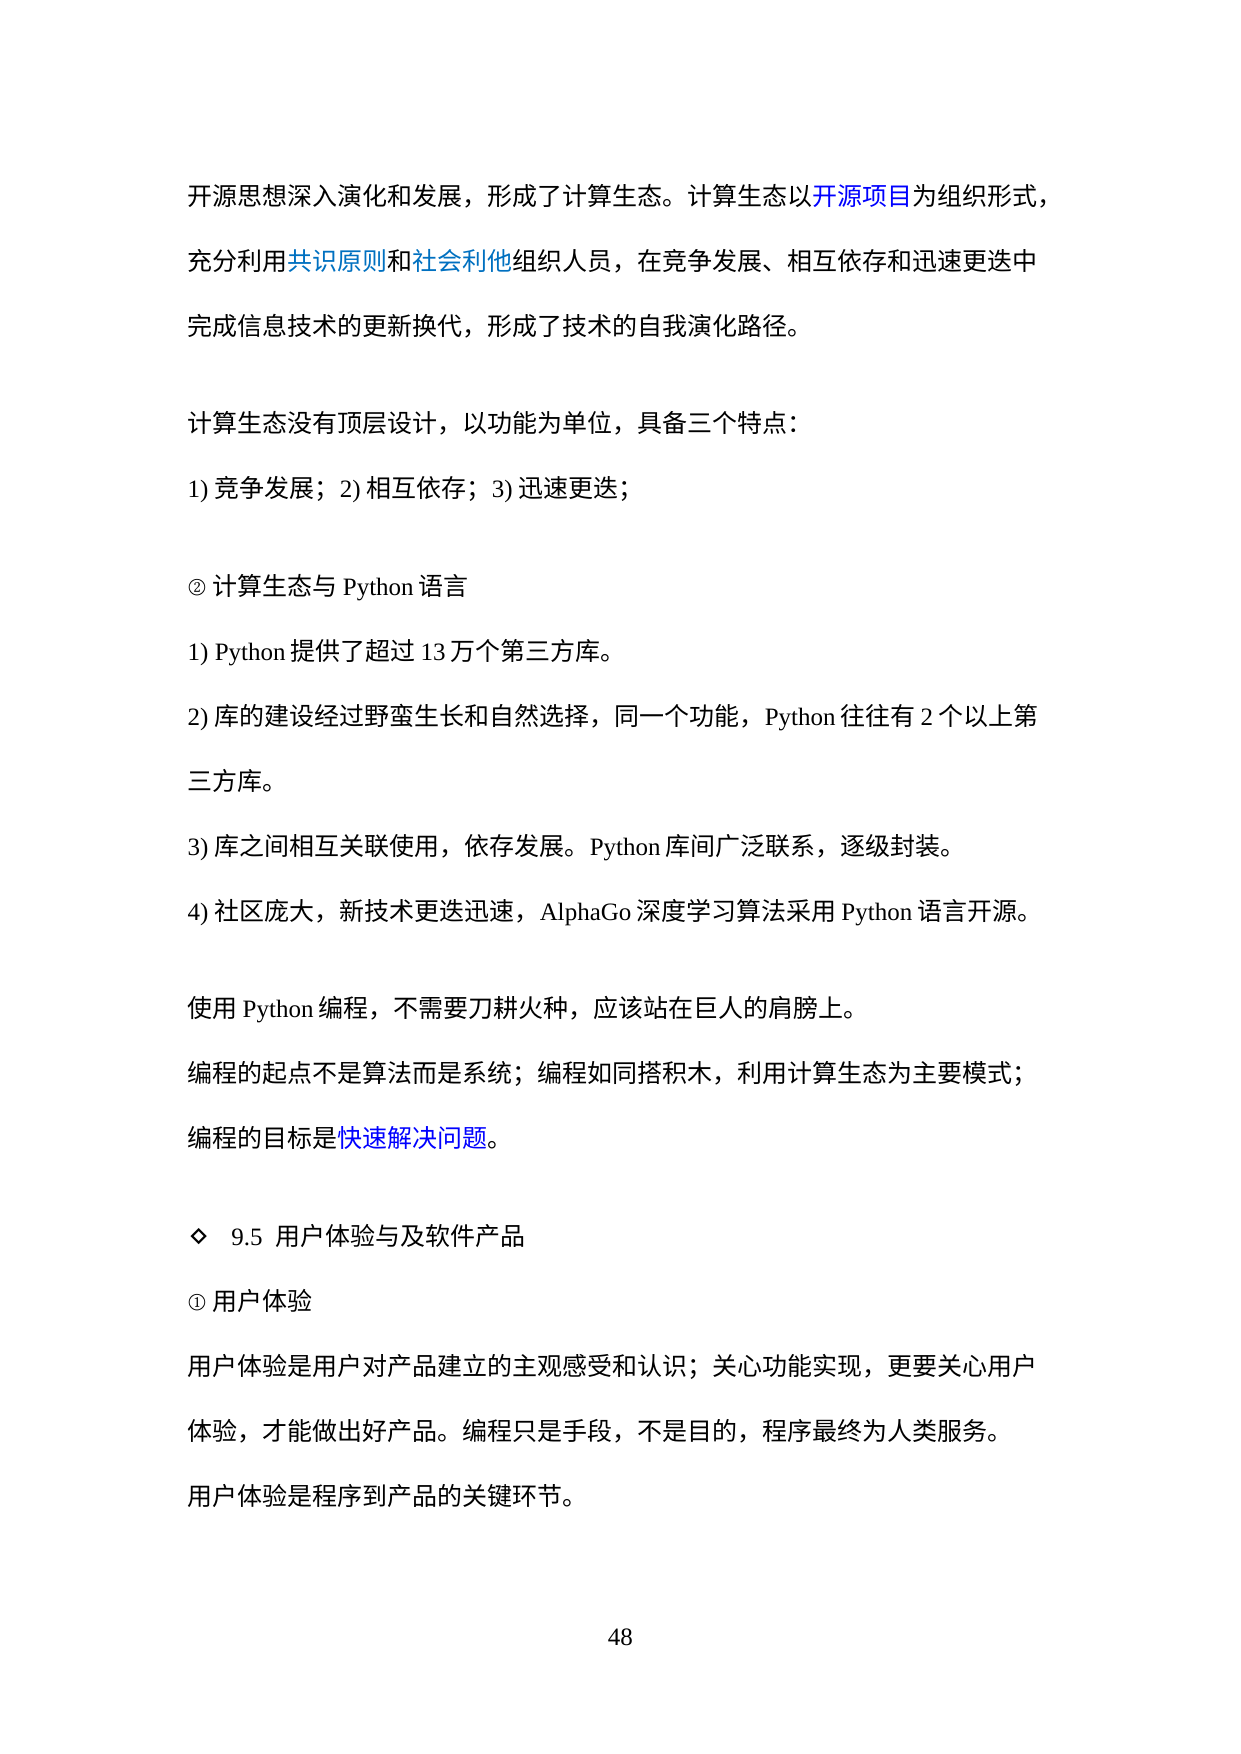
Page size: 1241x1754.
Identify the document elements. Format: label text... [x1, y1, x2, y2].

text 使用Python编程，不需要刀耕火种，应该站在巨人的肩膀上。 [187, 974, 1053, 1039]
text 1) 竞争发展；2) 相互依存；3) 迅速更迭； [187, 454, 1053, 519]
text 1) Python提供了超过13万个第三方库。 [187, 617, 1053, 682]
text ① 用户体验 [187, 1267, 1053, 1332]
text 用户体验是用户对产品建立的主观感受和认识；关心功能实现，更要关心用户体验，才能做出好产品。编程只是手段，不是目的，程序最终为人类服务。 [187, 1332, 1053, 1462]
text 开源思想深入演化和发展，形成了计算生态。计算生态以开源项目为组织形式，充分利用共识原则和社会利他组织人员，在竞争发展、相互依存和迅速更迭中完成信息技术的更新换代，形成了技术的自我演化路径。 [187, 162, 1053, 357]
text 编程的起点不是算法而是系统；编程如同搭积木，利用计算生态为主要模式；编程的目标是快速解决问题。 [187, 1039, 1053, 1169]
text 2) 库的建设经过野蛮生长和自然选择，同一个功能，Python往往有2个以上第三方库。 [187, 682, 1053, 812]
text 计算生态没有顶层设计，以功能为单位，具备三个特点： [187, 389, 1053, 454]
list 9.5 用户体验与及软件产品 [187, 1202, 1053, 1267]
text ② 计算生态与Python语言 [187, 552, 1053, 617]
text 4) 社区庞大，新技术更迭迅速，AlphaGo深度学习算法采用Python语言开源。 [187, 877, 1053, 942]
text 用户体验是程序到产品的关键环节。 [187, 1462, 1053, 1527]
text 3) 库之间相互关联使用，依存发展。Python库间广泛联系，逐级封装。 [187, 812, 1053, 877]
